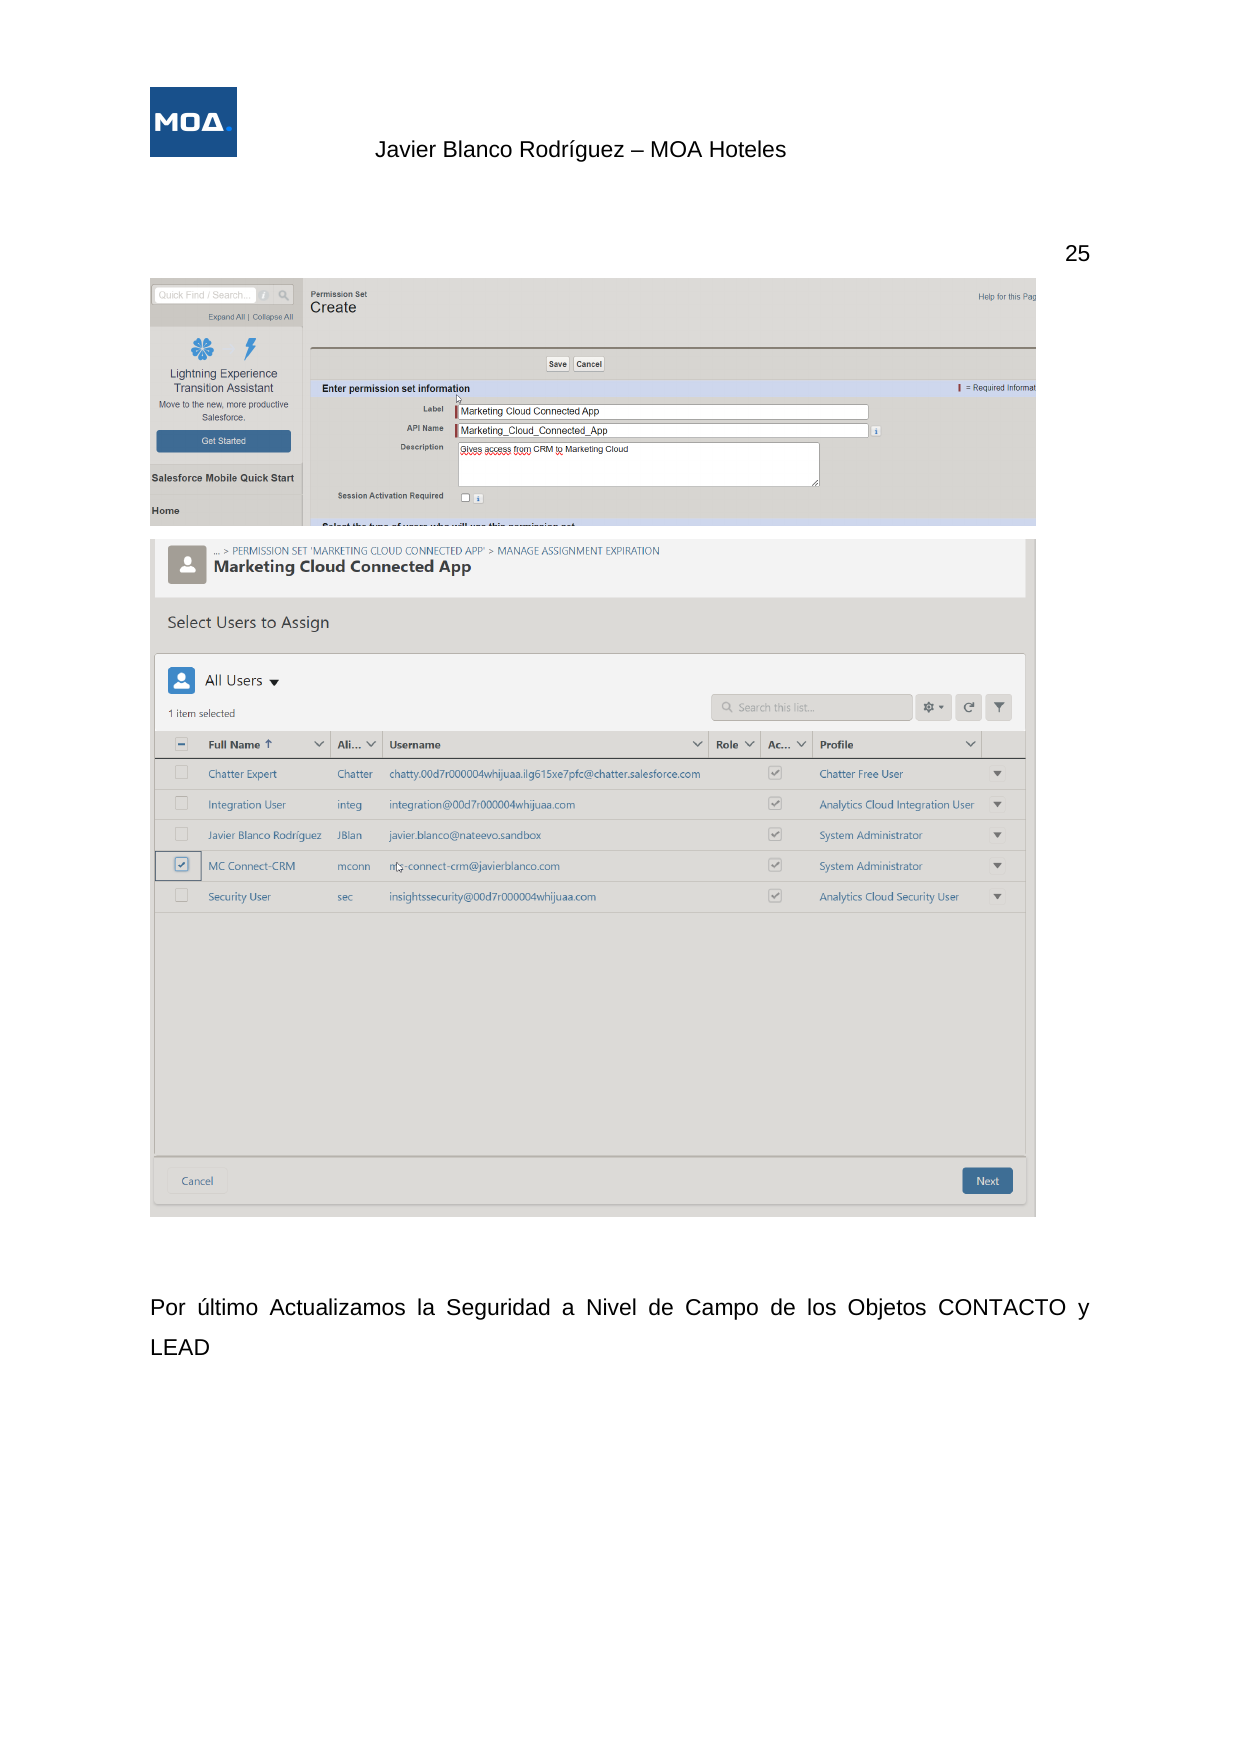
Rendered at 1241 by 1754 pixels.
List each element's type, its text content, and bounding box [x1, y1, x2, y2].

picture [150, 539, 1036, 1217]
text Por último Actualizamos la Seguridad a Nivel de Campo de los Objetos CONTACTO y LEAD [150, 1294, 1090, 1360]
picture [150, 278, 1036, 526]
picture [150, 87, 237, 157]
